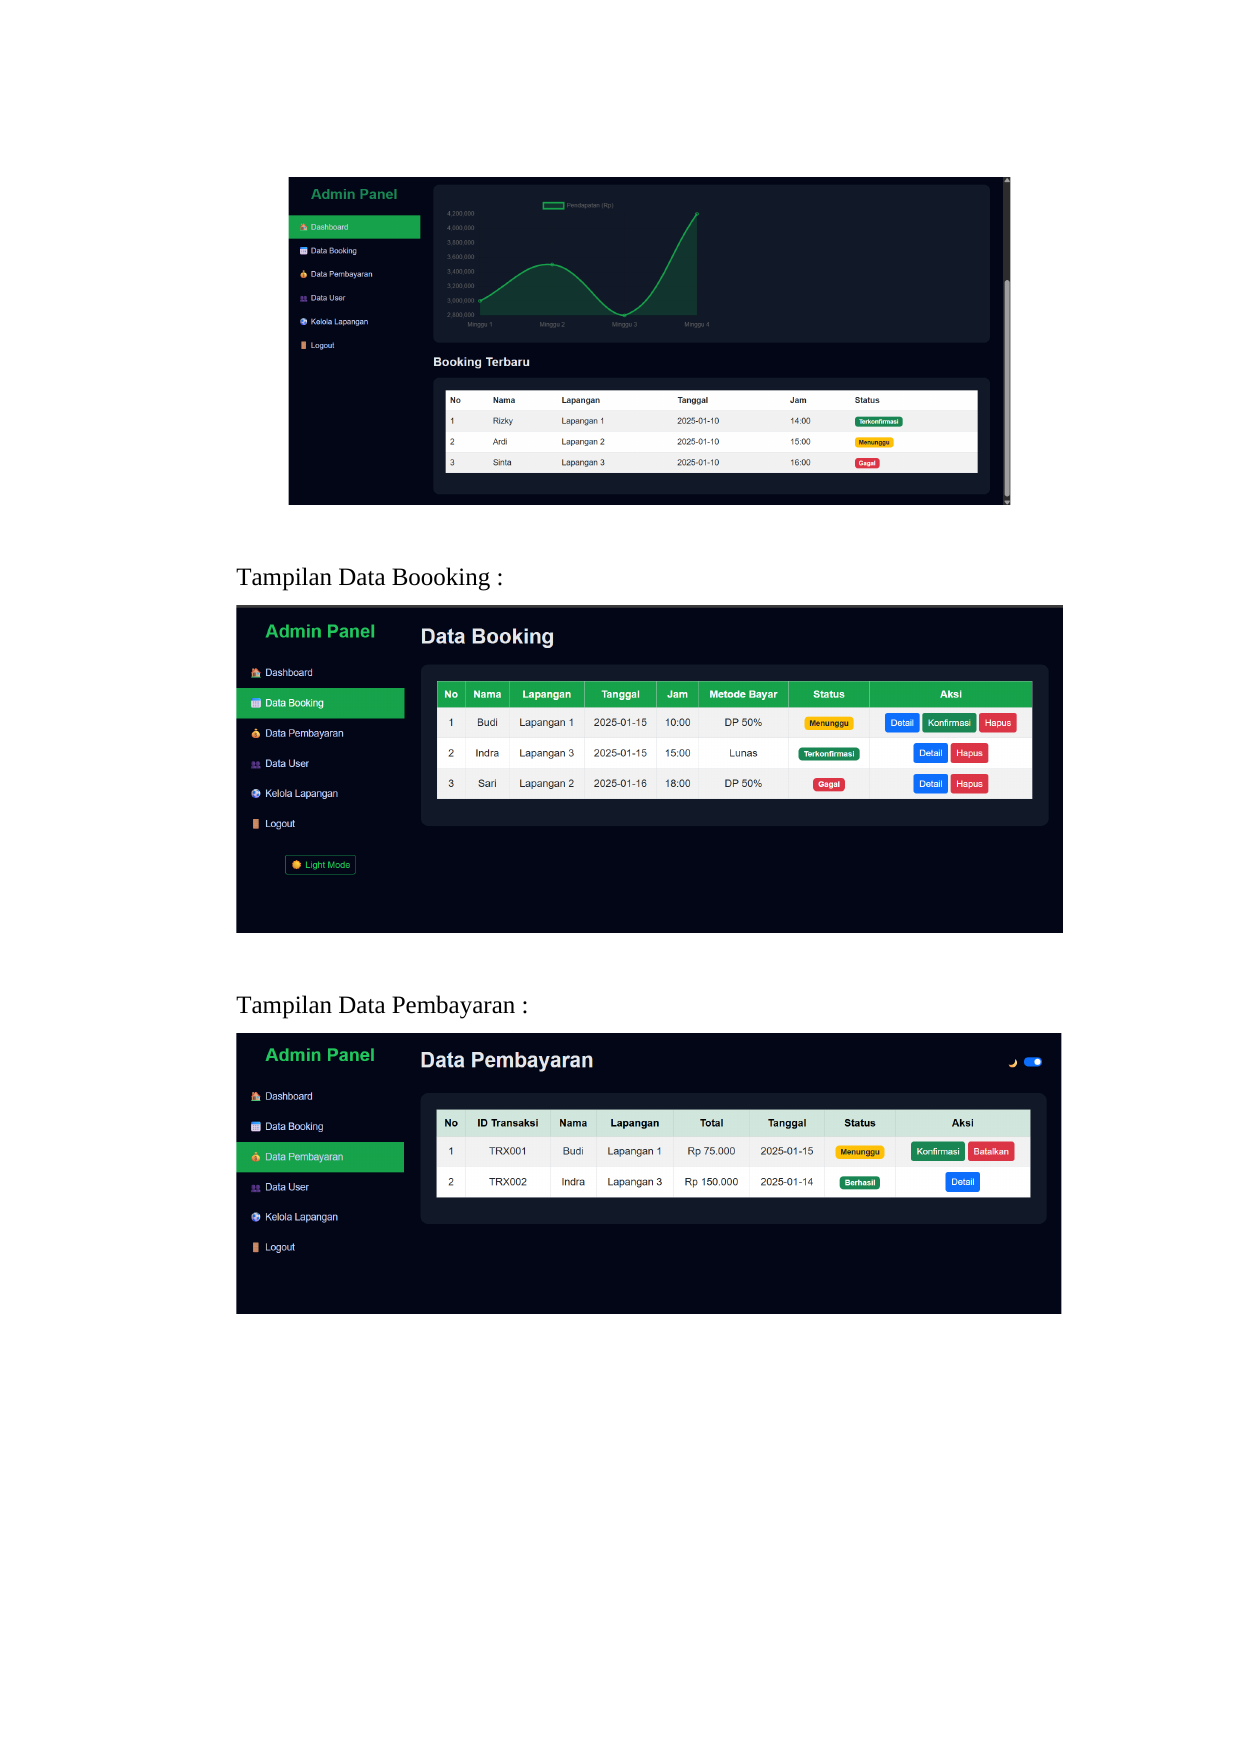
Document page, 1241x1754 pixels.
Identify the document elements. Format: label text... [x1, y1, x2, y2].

picture [288, 177, 1011, 505]
picture [236, 1033, 1062, 1314]
text Tampilan Data Pembayaran : [236, 990, 1063, 1019]
picture [236, 605, 1063, 933]
text Tampilan Data Boooking : [236, 562, 1063, 591]
